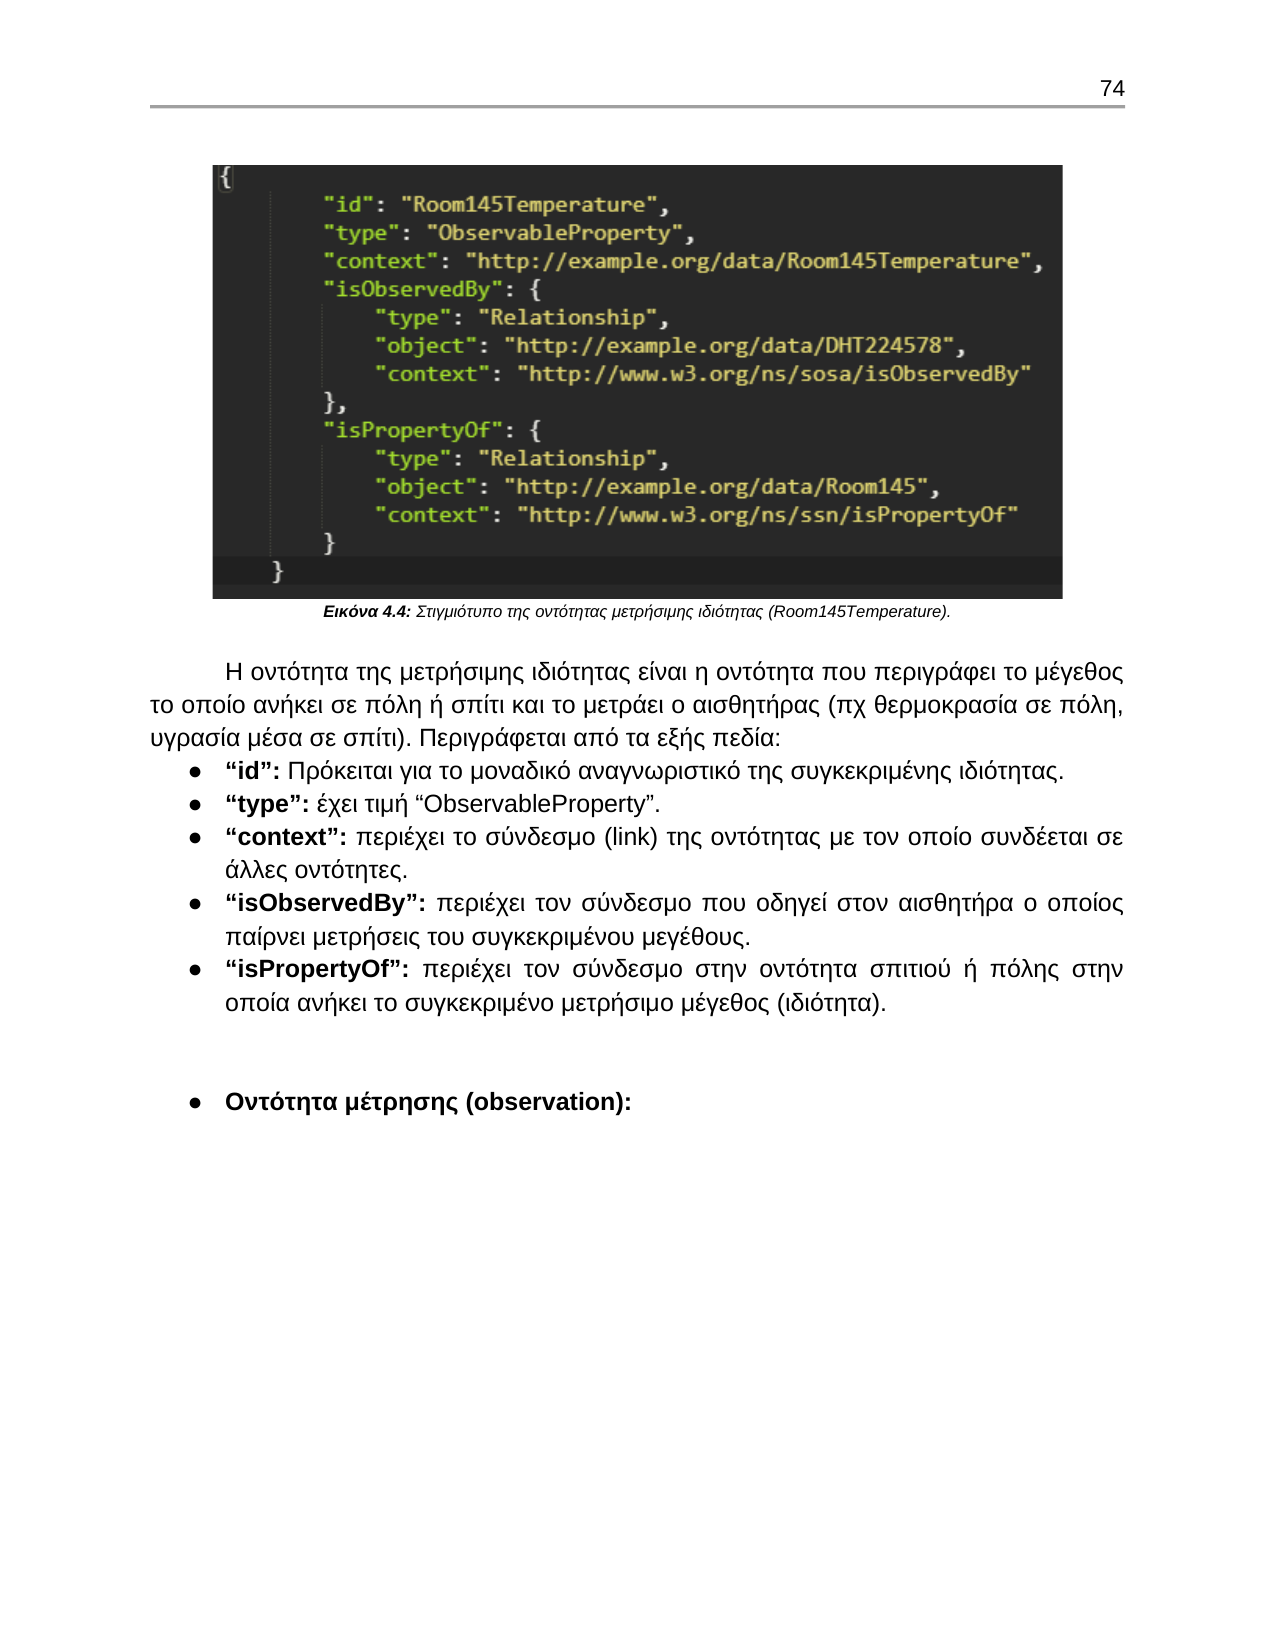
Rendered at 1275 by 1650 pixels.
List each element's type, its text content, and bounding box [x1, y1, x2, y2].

picture [212, 165, 1063, 599]
list “context”: περιέχει το σύνδεσμο (link) της οντότητας με τον οποίο συνδέεται σε άλλες οντότητες. [187, 822, 1125, 884]
list “type”: έχει τιμή “ObservableProperty”. [187, 789, 1125, 818]
list Οντότητα μέτρησης (observation): [187, 1086, 1125, 1115]
list “isPropertyOf”: περιέχει τον σύνδεσμο στην οντότητα σπιτιού ή πόλης στην οποία ανήκει το συγκεκριμένο μετρήσιμο μέγεθος (ιδιότητα). [187, 954, 1125, 1016]
list “id”: Πρόκειται για το μοναδικό αναγνωριστικό της συγκεκριμένης ιδιότητας. [187, 756, 1125, 785]
text Η οντότητα της μετρήσιμης ιδιότητας είναι η οντότητα που περιγράφει το μέγεθος το οποίο ανήκει σε πόλη ή σπίτι και το μετράει ο αισθητήρας (πχ θερμοκρασία σε πόλη, υγρασία μέσα σε σπίτι). Περιγράφεται από τα εξής πεδία: [150, 657, 1125, 752]
text Εικόνα 4.4: Στιγμιότυπο της οντότητας μετρήσιμης ιδιότητας (Room145Temperature). [150, 602, 1125, 621]
list “isObservedBy”: περιέχει τον σύνδεσμο που οδηγεί στον αισθητήρα ο οποίος παίρνει μετρήσεις του συγκεκριμένου μεγέθους. [187, 888, 1125, 950]
